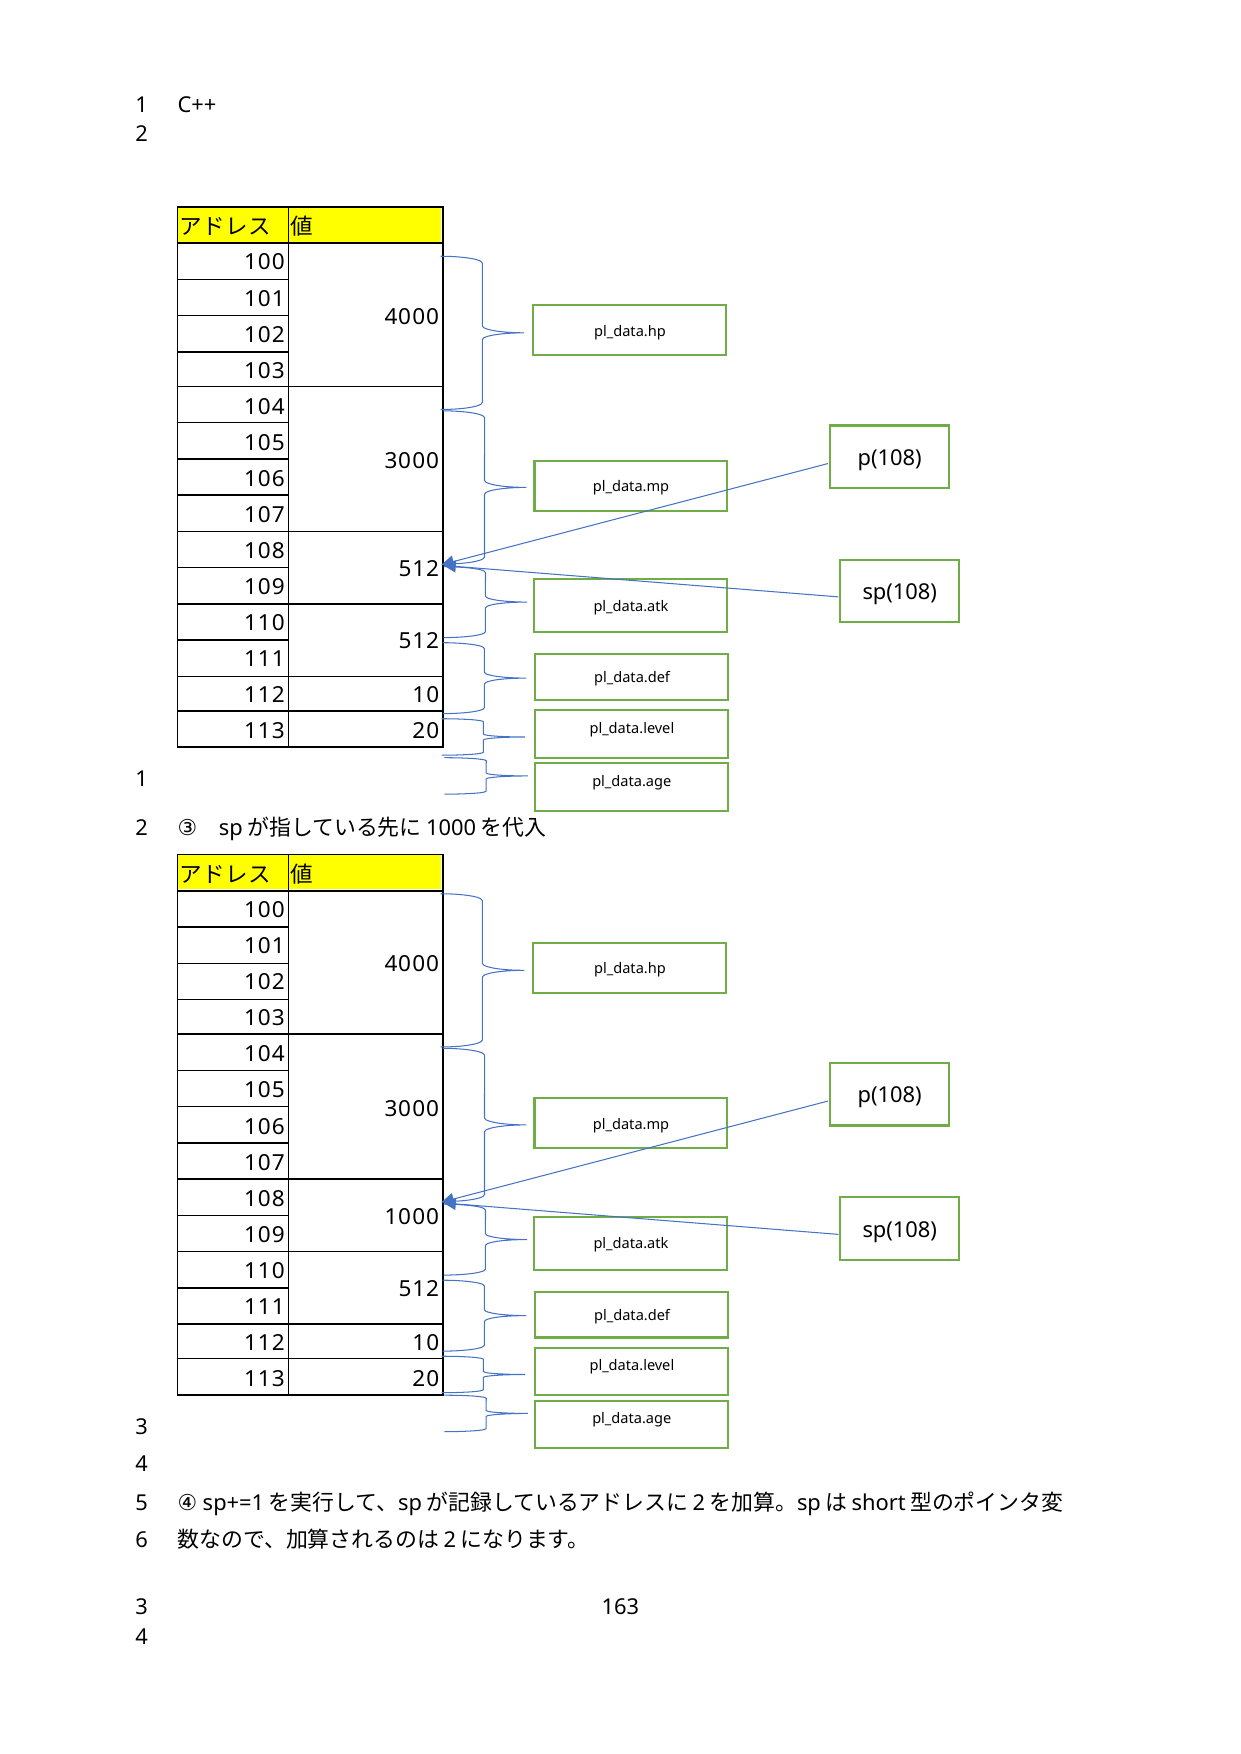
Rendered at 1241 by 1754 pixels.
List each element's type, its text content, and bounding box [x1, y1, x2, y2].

text ③ spが指している先に1000を代入 [177, 807, 1063, 844]
text ④ sp+=1を実行して、spが記録しているアドレスに2を加算。spはshort型のポインタ変数なので、加算されるのは2になります。 [177, 1482, 1063, 1557]
